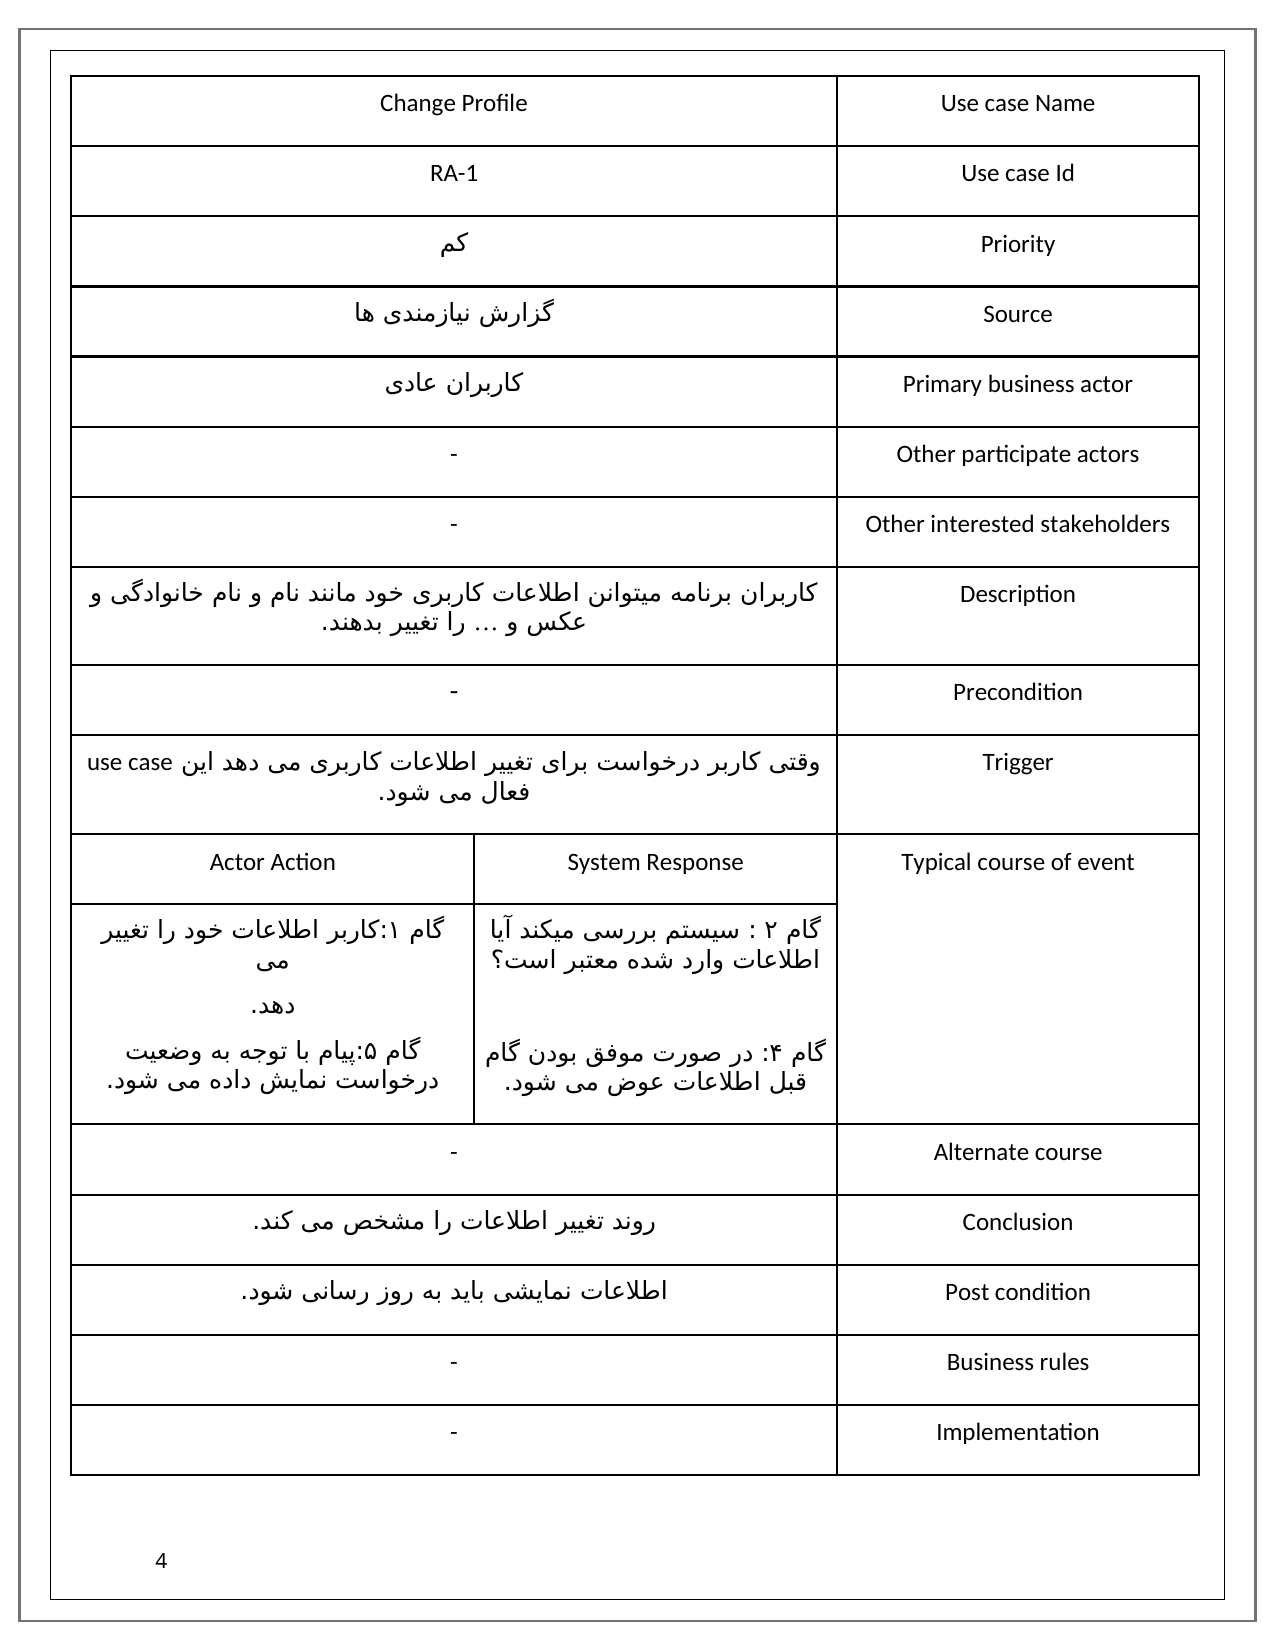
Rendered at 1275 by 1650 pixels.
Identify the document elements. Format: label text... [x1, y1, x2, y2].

table_cell - [72, 428, 836, 496]
table_cell - [72, 666, 836, 734]
table_cell System Response [475, 835, 836, 903]
table_cell کم [72, 217, 836, 285]
table_cell گام ۱:‌کاربر اطلاعات خود را تغییر می دهد. گام ۵:پیام با توجه به وضعیت درخواست نمایش داده می شود. [72, 905, 473, 1123]
table_cell Use case Id [838, 147, 1198, 215]
table_cell Typical course of event [838, 835, 1198, 1123]
table_cell Precondition [838, 666, 1198, 734]
table_cell وقتی کاربر درخواست برای تغییر اطلاعات کاربری می دهد این use case فعال می شود. [72, 736, 836, 833]
table_cell کاربران برنامه میتوانن اطلاعات کاربری خود مانند نام و نام خانوادگی و عکس و … را تغییر بدهند. [72, 568, 836, 664]
table_header Change Profile [72, 77, 836, 145]
table_cell [838, 1336, 1198, 1404]
table_cell کاربران عادی [72, 358, 836, 426]
table_cell Source [838, 288, 1198, 355]
table_cell گام ۲ : سیستم بررسی میکند آیا اطلاعات وارد شده معتبر است؟ گام ۴: در صورت موفق بودن گام قبل اطلاعات عوض می شود. [475, 905, 836, 1123]
table_cell روند تغییر اطلاعات را مشخص می کند. [72, 1196, 836, 1263]
table_cell [838, 1196, 1198, 1263]
table_cell Primary business actor [838, 358, 1198, 426]
table_cell RA-1 [72, 147, 836, 215]
table_cell گزارش نیازمندی ها [72, 288, 836, 355]
table_cell Description [838, 568, 1198, 664]
table_cell Trigger [838, 736, 1198, 833]
table_cell اطلاعات نمایشی باید به روز رسانی شود. [72, 1266, 836, 1334]
table_header Use case Name [838, 77, 1198, 145]
table_cell - [72, 1406, 836, 1474]
table_cell [838, 1406, 1198, 1474]
table_cell Actor Action [72, 835, 473, 903]
table_cell Priority [838, 217, 1198, 285]
table_cell Other interested stakeholders [838, 498, 1198, 566]
table_cell - [72, 498, 836, 566]
table_cell Other participate actors [838, 428, 1198, 496]
table_cell [838, 1266, 1198, 1334]
table_cell - [72, 1125, 836, 1193]
table_cell - [72, 1336, 836, 1404]
table_cell [838, 1125, 1198, 1193]
